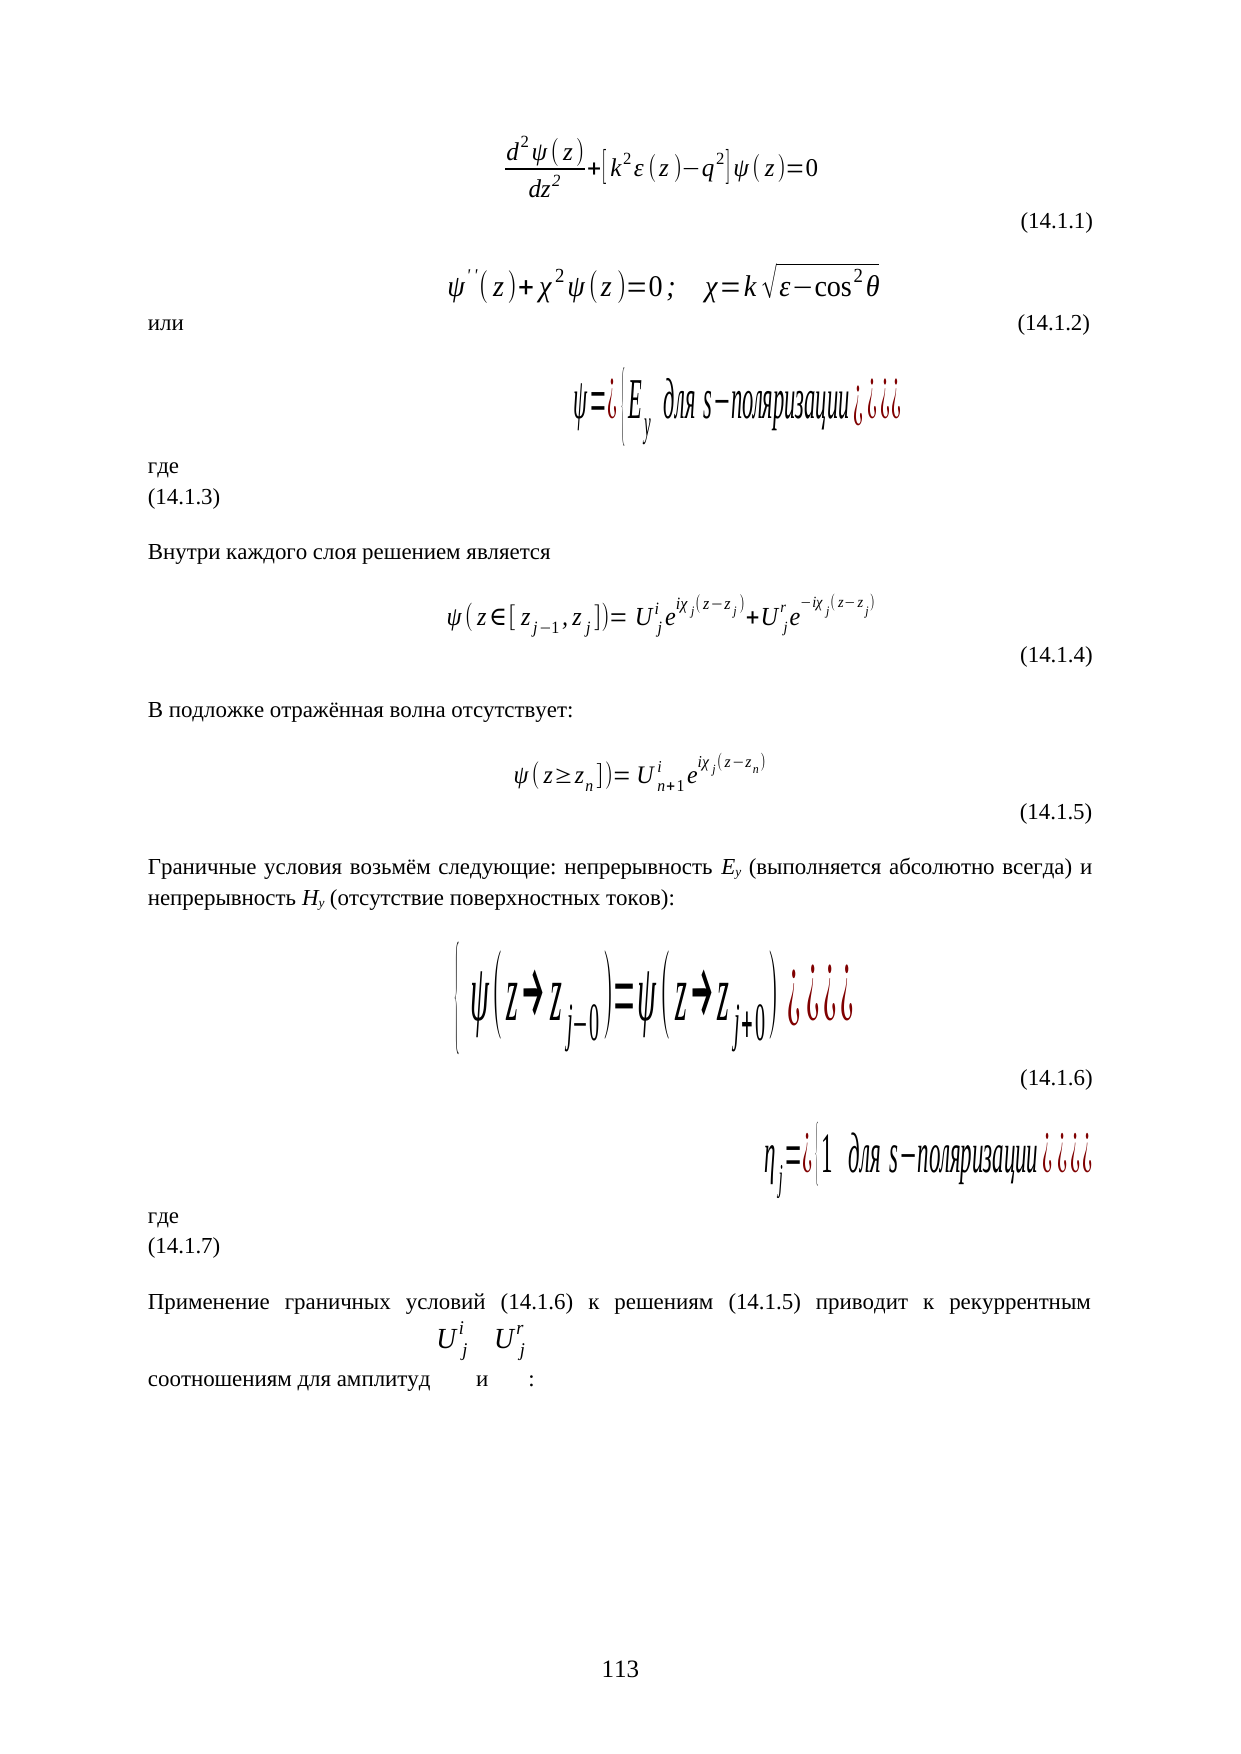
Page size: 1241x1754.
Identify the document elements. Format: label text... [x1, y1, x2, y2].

text Применение граничных условий (14.1.6) к решениям (14.1.5) приводит к рекуррентным соотношениям для амплитуд и : [148, 1288, 1093, 1391]
text где (14.1.3) [148, 364, 1093, 509]
text Внутри каждого слоя решением является [148, 538, 1093, 564]
text Граничные условия возьмём следующие: непрерывность Ey (выполняется абсолютно всегда) и непрерывность Hy (отсутствие поверхностных токов): [148, 853, 1093, 910]
text где (14.1.7) [148, 1119, 1093, 1259]
text или (14.1.2) [148, 262, 1093, 335]
text (14.1.4) [148, 593, 1093, 667]
text (14.1.1) [148, 133, 1093, 233]
text В подложке отражённая волна отсутствует: [148, 696, 1093, 723]
text (14.1.6) [148, 939, 1093, 1090]
text (14.1.5) [148, 752, 1093, 824]
